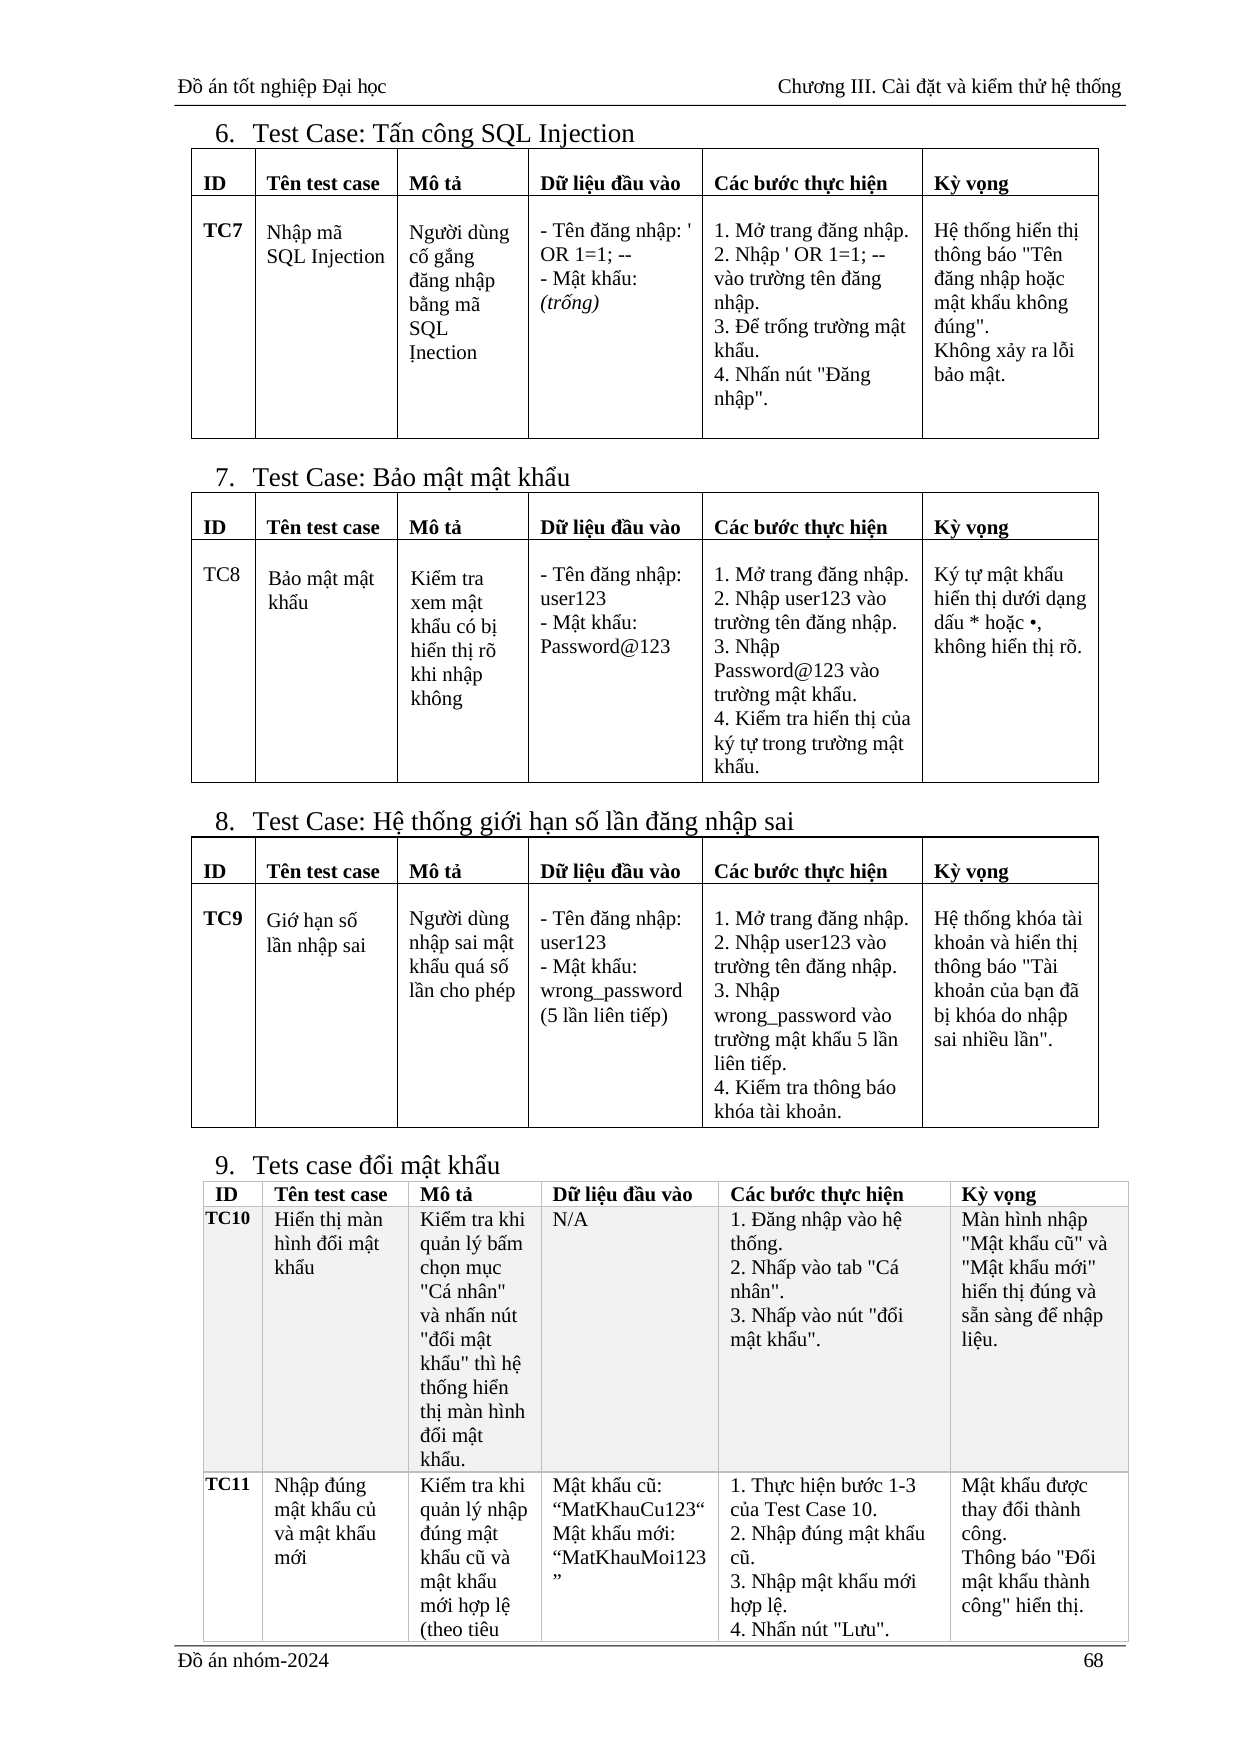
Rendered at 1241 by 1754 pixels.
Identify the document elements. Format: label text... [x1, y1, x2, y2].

table_cell TC9 [192, 884, 255, 1127]
list Test Case: Bảo mật mật khẩu [215, 461, 1136, 492]
table_header ID [192, 838, 255, 883]
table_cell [951, 1473, 1128, 1641]
table_cell Giớ hạn số lần nhập sai [256, 884, 397, 1127]
table_cell [256, 540, 397, 782]
table_cell Người dùng nhập sai mật khẩu quá số lần cho phép [398, 884, 528, 1127]
table_cell Ký tự mật khẩu hiển thị dưới dạng dấu * hoặc •, không hiển thị rõ. [923, 540, 1098, 782]
table_header Kỳ vọng [923, 493, 1098, 539]
table_header Kỳ vọng [951, 1182, 1128, 1206]
table_cell TC10 [204, 1207, 262, 1471]
table_header Mô tả [398, 493, 528, 539]
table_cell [719, 1473, 950, 1641]
table_cell Hệ thống khóa tài khoản và hiển thị thông báo "Tài khoản của bạn đã bị khóa do nhập sai nhiều lần". [923, 884, 1098, 1127]
table_cell - Tên đăng nhập: user123 - Mật khẩu: wrong_password (5 lần liên tiếp) [529, 884, 702, 1127]
table_cell Hiển thị màn hình đổi mật khẩu [263, 1207, 408, 1471]
table_cell TC11 [204, 1473, 262, 1641]
table_header Mô tả [398, 838, 528, 883]
table_cell 1. Mở trang đăng nhập. 2. Nhập ' OR 1=1; -- vào trường tên đăng nhập. 3. Để trống trường mật khẩu. 4. Nhấn nút "Đăng nhập". [703, 196, 922, 438]
table_header ID [192, 493, 255, 539]
table_cell Kiểm tra khi quản lý bấm chọn mục "Cá nhân" và nhấn nút "đổi mật khẩu" thì hệ thống hiển thị màn hình đổi mật khẩu. [409, 1207, 541, 1471]
table_header Kỳ vọng [923, 149, 1098, 195]
table_cell TC7 [192, 196, 255, 438]
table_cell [409, 1473, 541, 1641]
list Test Case: Tấn công SQL Injection [215, 117, 1136, 148]
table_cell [263, 1473, 408, 1641]
table_header Các bước thực hiện [703, 838, 922, 883]
table_cell Người dùng cố gắng đăng nhập bằng mã SQL Ịnection [398, 196, 528, 438]
table_cell Màn hình nhập "Mật khẩu cũ" và "Mật khẩu mới" hiển thị đúng và sẵn sàng để nhập liệu. [951, 1207, 1128, 1471]
table_cell [398, 540, 528, 782]
table_header Tên test case [263, 1182, 408, 1206]
table_header Mô tả [409, 1182, 541, 1206]
table_header Các bước thực hiện [703, 493, 922, 539]
table_cell Nhập mã SQL Injection [256, 196, 397, 438]
table_cell TC8 [192, 540, 255, 782]
table_cell 1. Mở trang đăng nhập. 2. Nhập user123 vào trường tên đăng nhập. 3. Nhập Password@123 vào trường mật khẩu. 4. Kiểm tra hiển thị của ký tự trong trường mật khẩu. [703, 540, 922, 782]
list Test Case: Hệ thống giới hạn số lần đăng nhập sai [215, 805, 1136, 836]
table_header Các bước thực hiện [703, 149, 922, 195]
table_header Tên test case [256, 838, 397, 883]
table_cell 1. Đăng nhập vào hệ thống. 2. Nhấp vào tab "Cá nhân". 3. Nhấp vào nút "đổi mật khẩu". [719, 1207, 950, 1471]
table_header Tên test case [256, 149, 397, 195]
table_header ID [204, 1182, 262, 1206]
table_cell Hệ thống hiển thị thông báo "Tên đăng nhập hoặc mật khẩu không đúng". Không xảy ra lỗi bảo mật. [923, 196, 1098, 438]
table_cell 1. Mở trang đăng nhập. 2. Nhập user123 vào trường tên đăng nhập. 3. Nhập wrong_password vào trường mật khẩu 5 lần liên tiếp. 4. Kiểm tra thông báo khóa tài khoản. [703, 884, 922, 1127]
table_header Tên test case [256, 493, 397, 539]
table_header Dữ liệu đầu vào [529, 149, 702, 195]
table_cell - Tên đăng nhập: ' OR 1=1; -- - Mật khẩu: (trống) [529, 196, 702, 438]
table_header ID [192, 149, 255, 195]
table_header Dữ liệu đầu vào [542, 1182, 718, 1206]
table_header Mô tả [398, 149, 528, 195]
table_header Dữ liệu đầu vào [529, 493, 702, 539]
table_header Các bước thực hiện [719, 1182, 950, 1206]
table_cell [542, 1473, 718, 1641]
table_cell - Tên đăng nhập: user123 - Mật khẩu: Password@123 [529, 540, 702, 782]
table_cell N/A [542, 1207, 718, 1471]
table_header Kỳ vọng [923, 838, 1098, 883]
table_header Dữ liệu đầu vào [529, 838, 702, 883]
list Tets case đổi mật khẩu [215, 1149, 1136, 1181]
